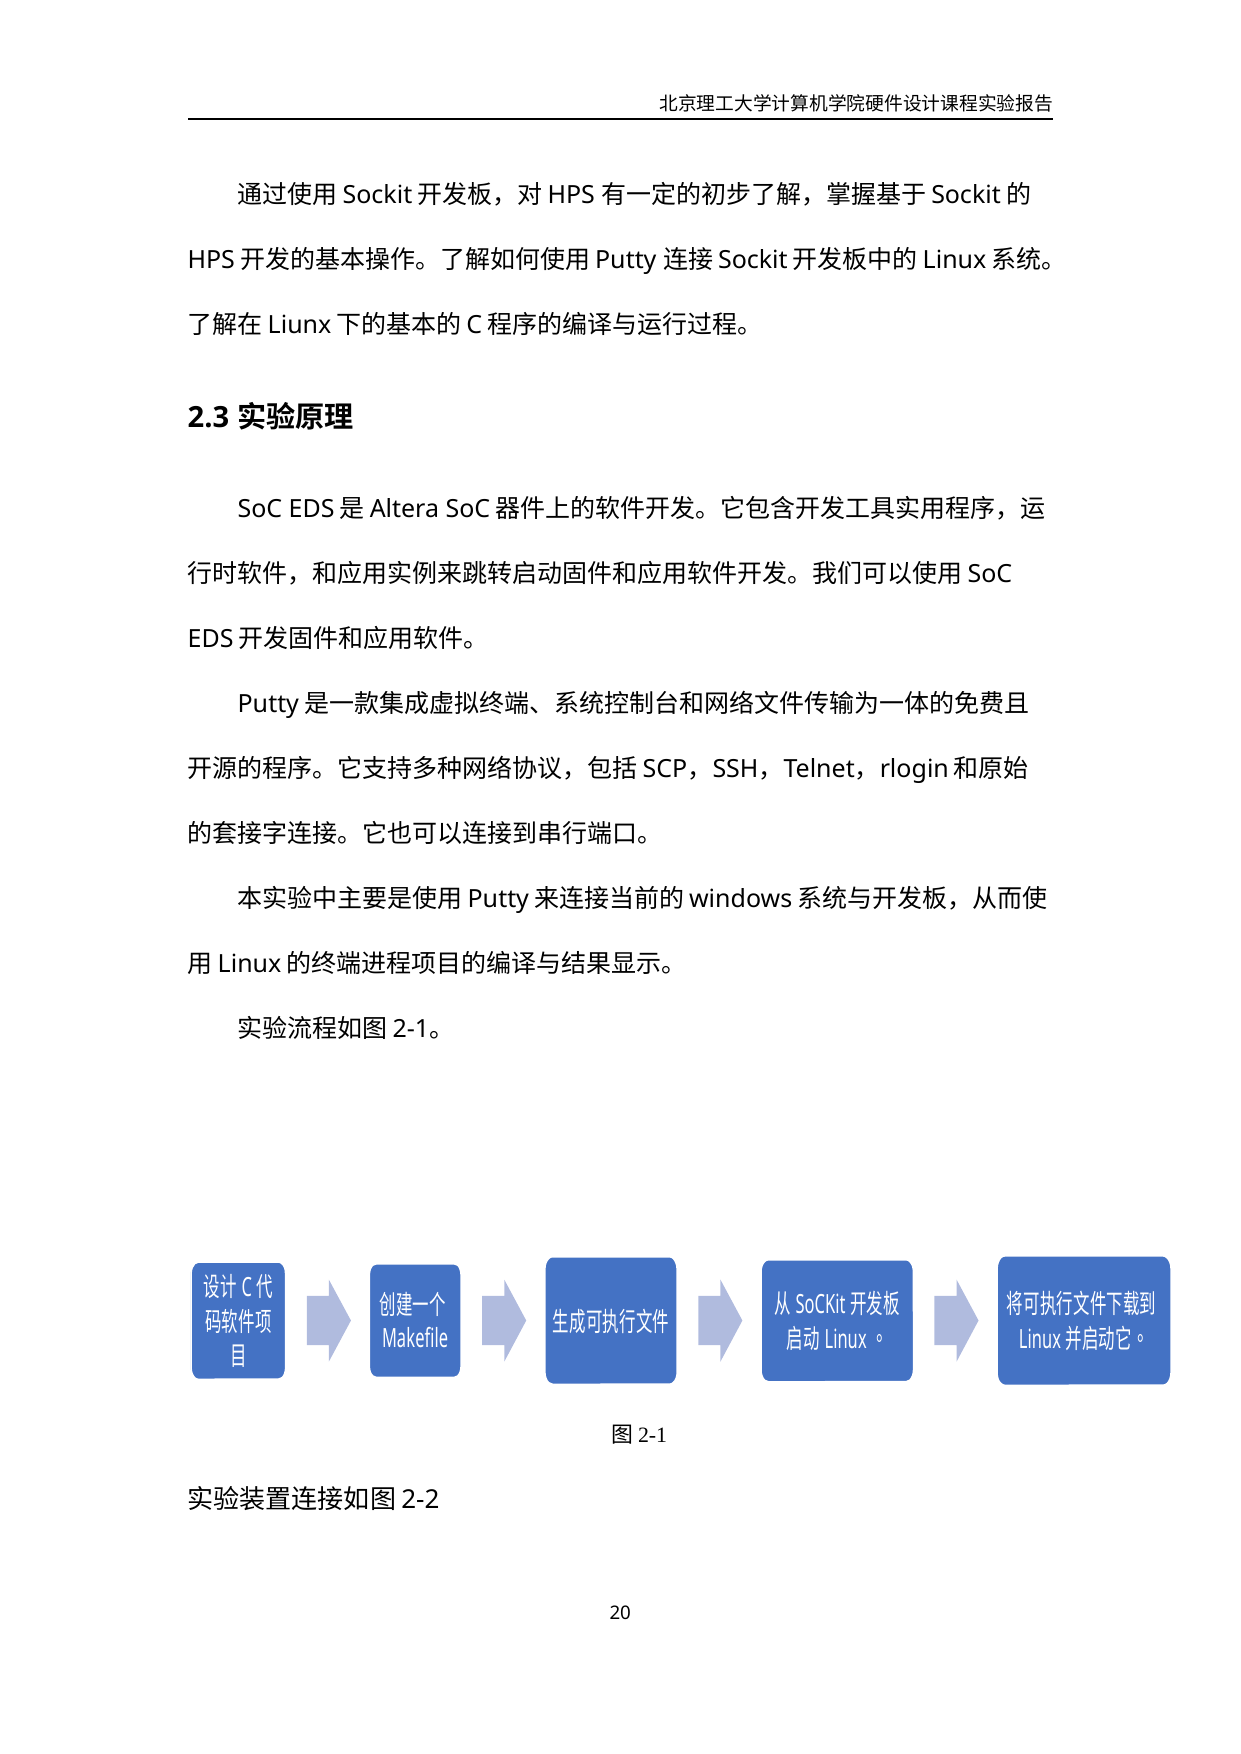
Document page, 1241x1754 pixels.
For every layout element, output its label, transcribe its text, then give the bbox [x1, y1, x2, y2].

text 实验装置连接如图2-2 [187, 1465, 1053, 1530]
text 通过使用Sockit开发板，对HPS 有一定的初步了解，掌握基于Sockit的HPS开发的基本操作。了解如何使用Putty 连接Sockit开发板中的Linux系统。了解在Liunx下的基本的C程序的编译与运行过程。 [187, 160, 1053, 355]
text 实验流程如图2-1。 [187, 994, 1053, 1059]
text SoC EDS是Altera SoC器件上的软件开发。它包含开发工具实用程序，运行时软件，和应用实例来跳转启动固件和应用软件开发。我们可以使用SoC EDS开发固件和应用软件。 [187, 474, 1053, 669]
subtitle 2.3 实验原理 [187, 382, 1053, 447]
text 本实验中主要是使用Putty来连接当前的windows系统与开发板，从而使用Linux的终端进程项目的编译与结果显示。 [187, 864, 1053, 994]
text 图2-1 [187, 1416, 1053, 1449]
text Putty是一款集成虚拟终端、系统控制台和网络文件传输为一体的免费且开源的程序。它支持多种网络协议，包括SCP，SSH，Telnet，rlogin和原始的套接字连接。它也可以连接到串行端口。 [187, 669, 1053, 864]
